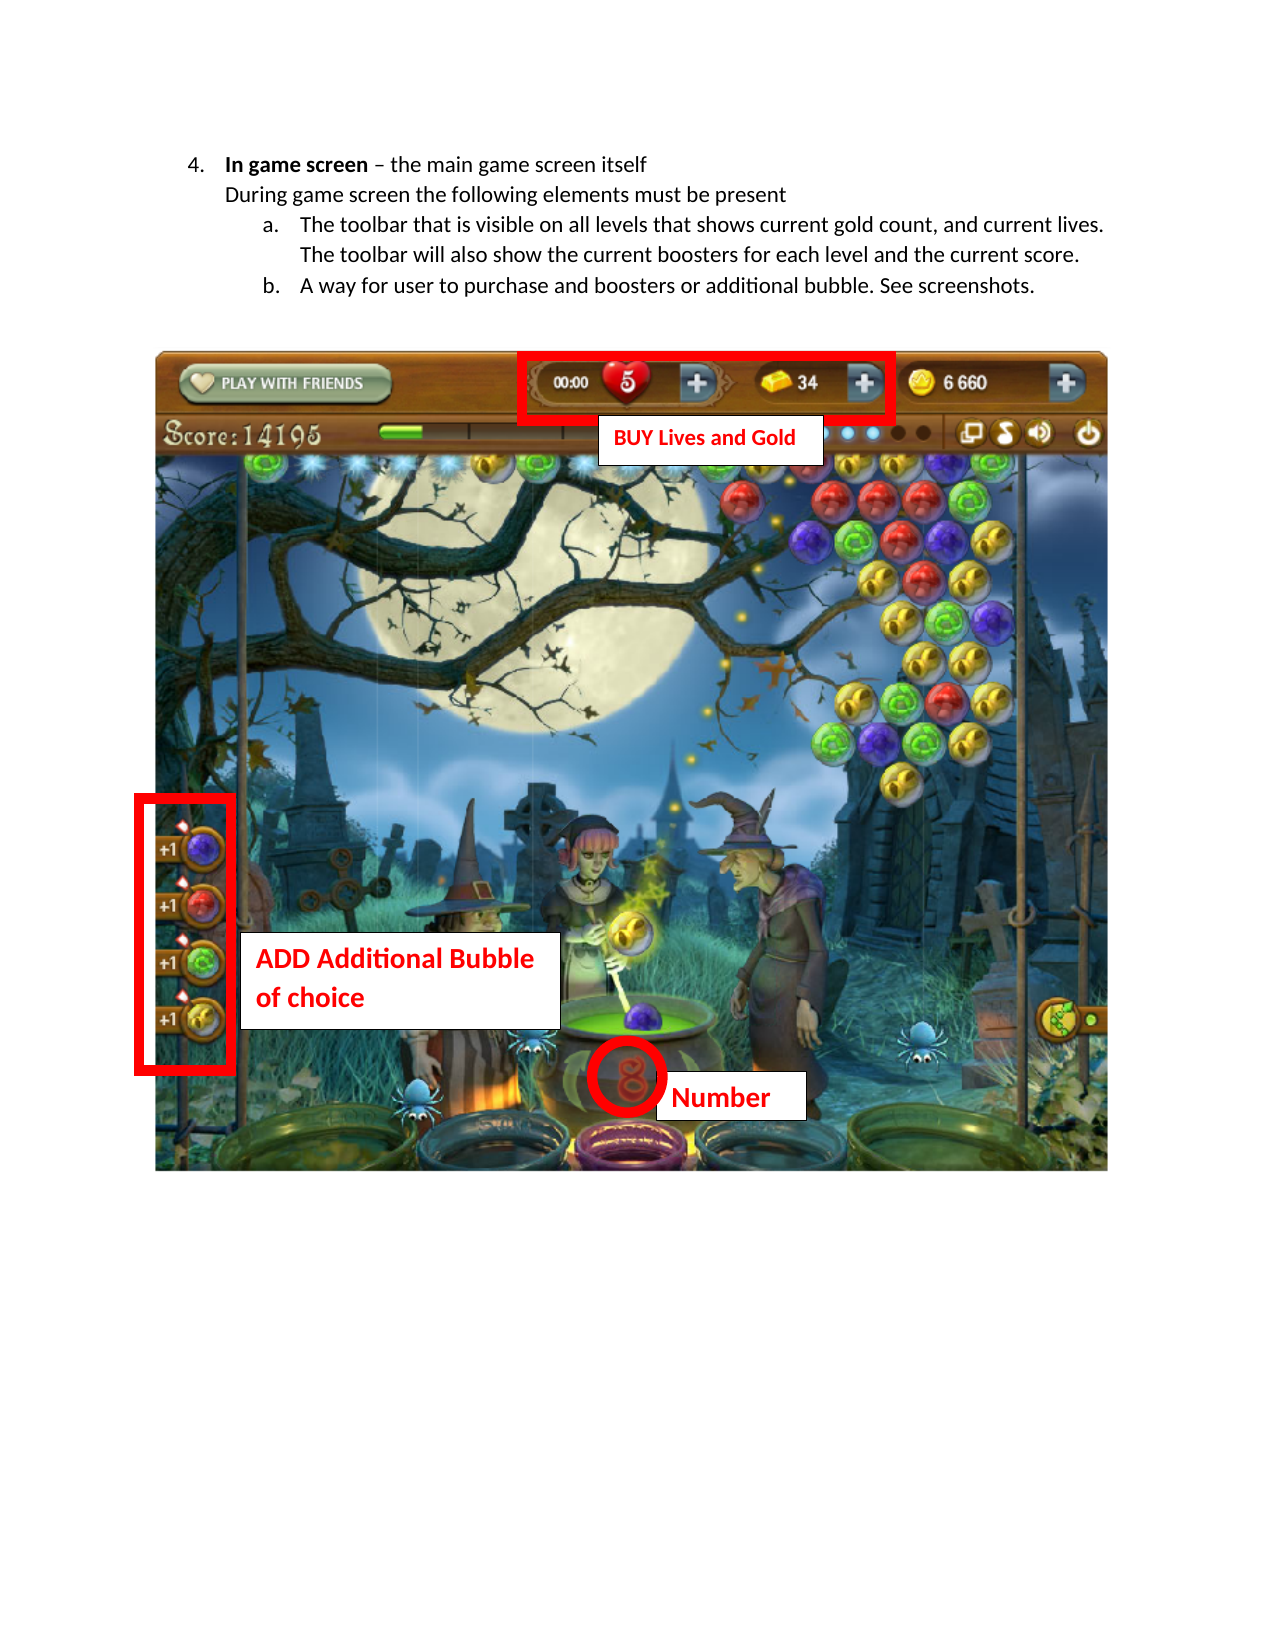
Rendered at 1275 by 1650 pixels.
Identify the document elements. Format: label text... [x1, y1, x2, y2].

list A way for user to purchase and boosters or additional bubble. See screenshots. [262, 271, 1125, 299]
picture [150, 804, 226, 1065]
list In game screen – the main game screen itself [187, 150, 1125, 178]
picture [150, 347, 1125, 1181]
list During game screen the following elements must be present [225, 180, 1125, 208]
list The toolbar that is visible on all levels that shows current gold count, and current lives. The toolbar will also show the current boosters for each level and the current score. [262, 210, 1125, 269]
